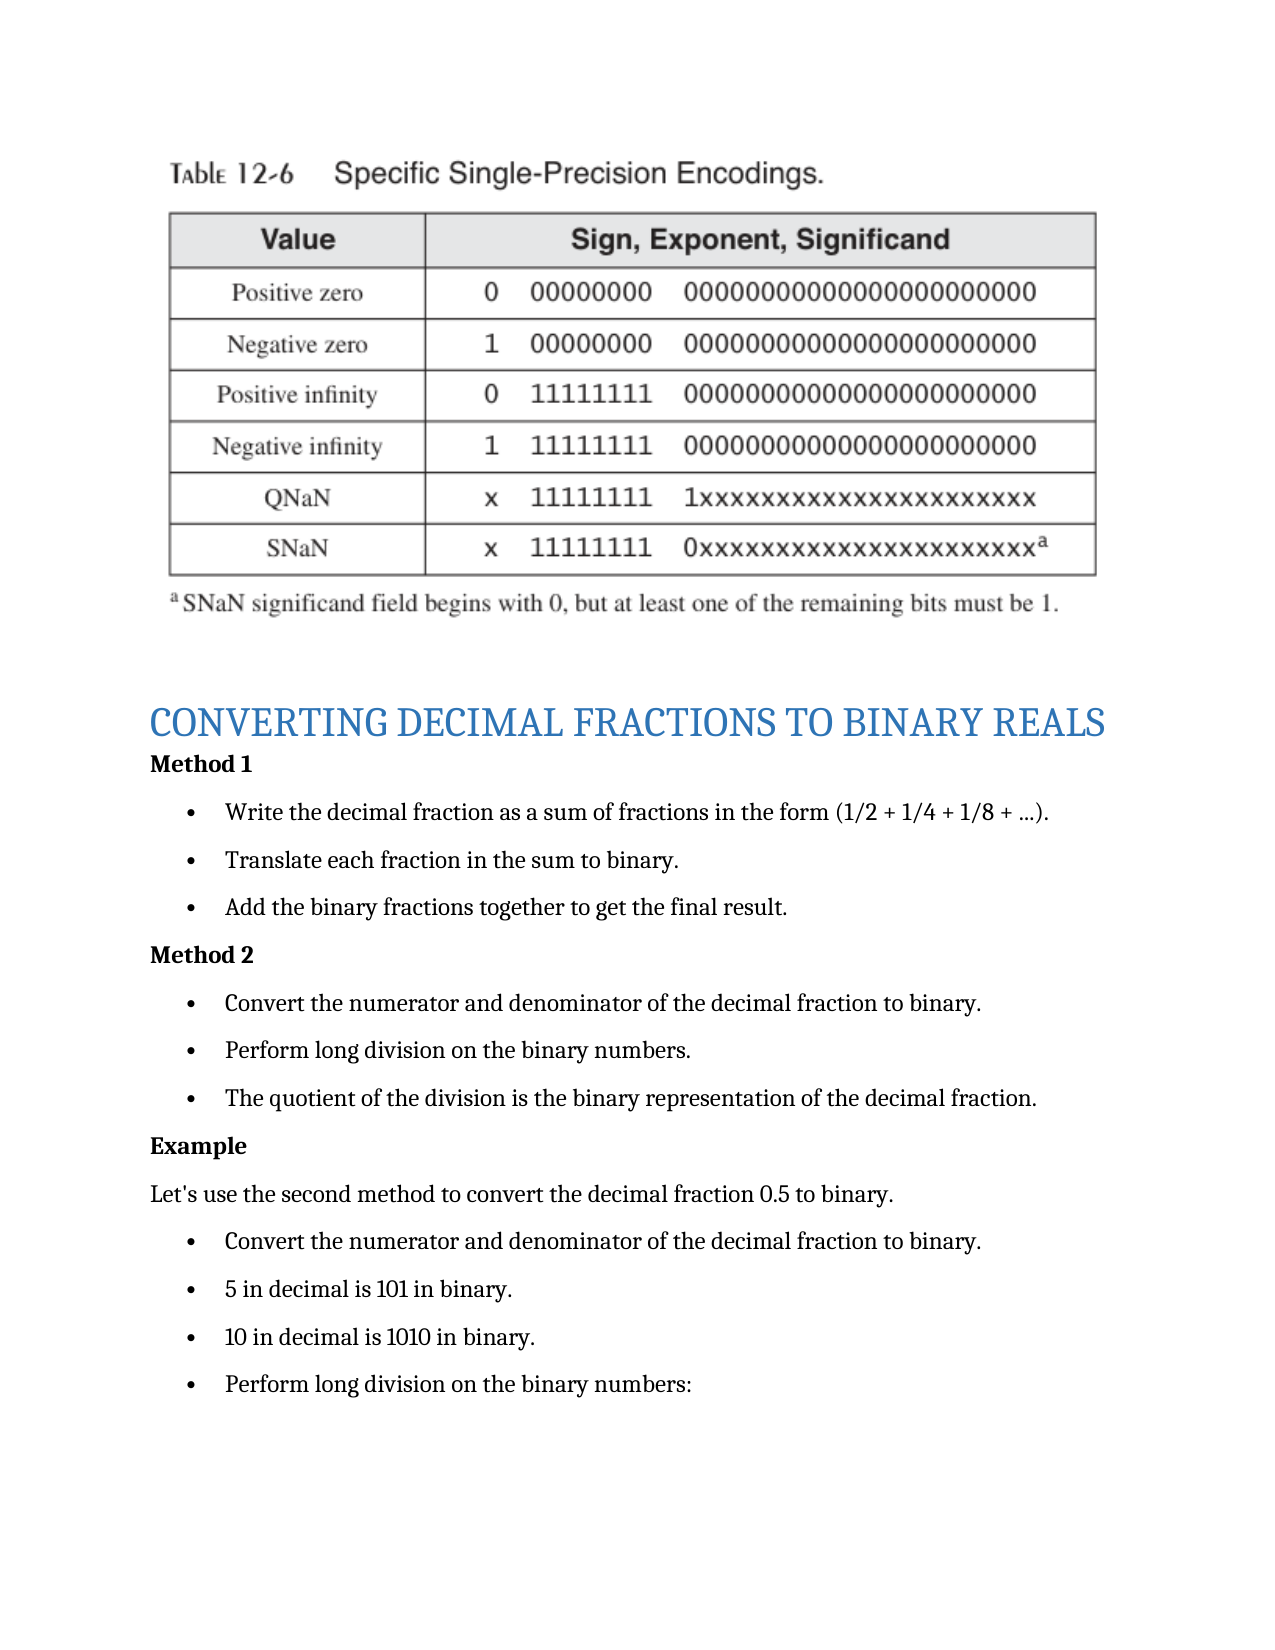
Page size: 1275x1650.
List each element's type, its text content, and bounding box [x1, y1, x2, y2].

list 10 in decimal is 1010 in binary. [187, 1323, 1125, 1351]
text Method 1 [150, 750, 1125, 779]
list Convert the numerator and denominator of the decimal fraction to binary. [187, 989, 1125, 1017]
text Method 2 [150, 941, 1125, 970]
picture [150, 150, 1122, 624]
list Perform long division on the binary numbers. [187, 1036, 1125, 1065]
list Add the binary fractions together to get the final result. [187, 893, 1125, 922]
list 5 in decimal is 101 in binary. [187, 1275, 1125, 1304]
text Example [150, 1132, 1125, 1161]
list Translate each fraction in the sum to binary. [187, 846, 1125, 874]
list Perform long division on the binary numbers: [187, 1370, 1125, 1399]
list The quotient of the division is the binary representation of the decimal fraction. [187, 1084, 1125, 1113]
text Let's use the second method to convert the decimal fraction 0.5 to binary. [150, 1179, 1125, 1208]
text CONVERTING DECIMAL FRACTIONS TO BINARY REALS [150, 698, 1125, 746]
list Convert the numerator and denominator of the decimal fraction to binary. [187, 1227, 1125, 1256]
list Write the decimal fraction as a sum of fractions in the form (1/2 + 1/4 + 1/8 + ...). [187, 798, 1125, 827]
